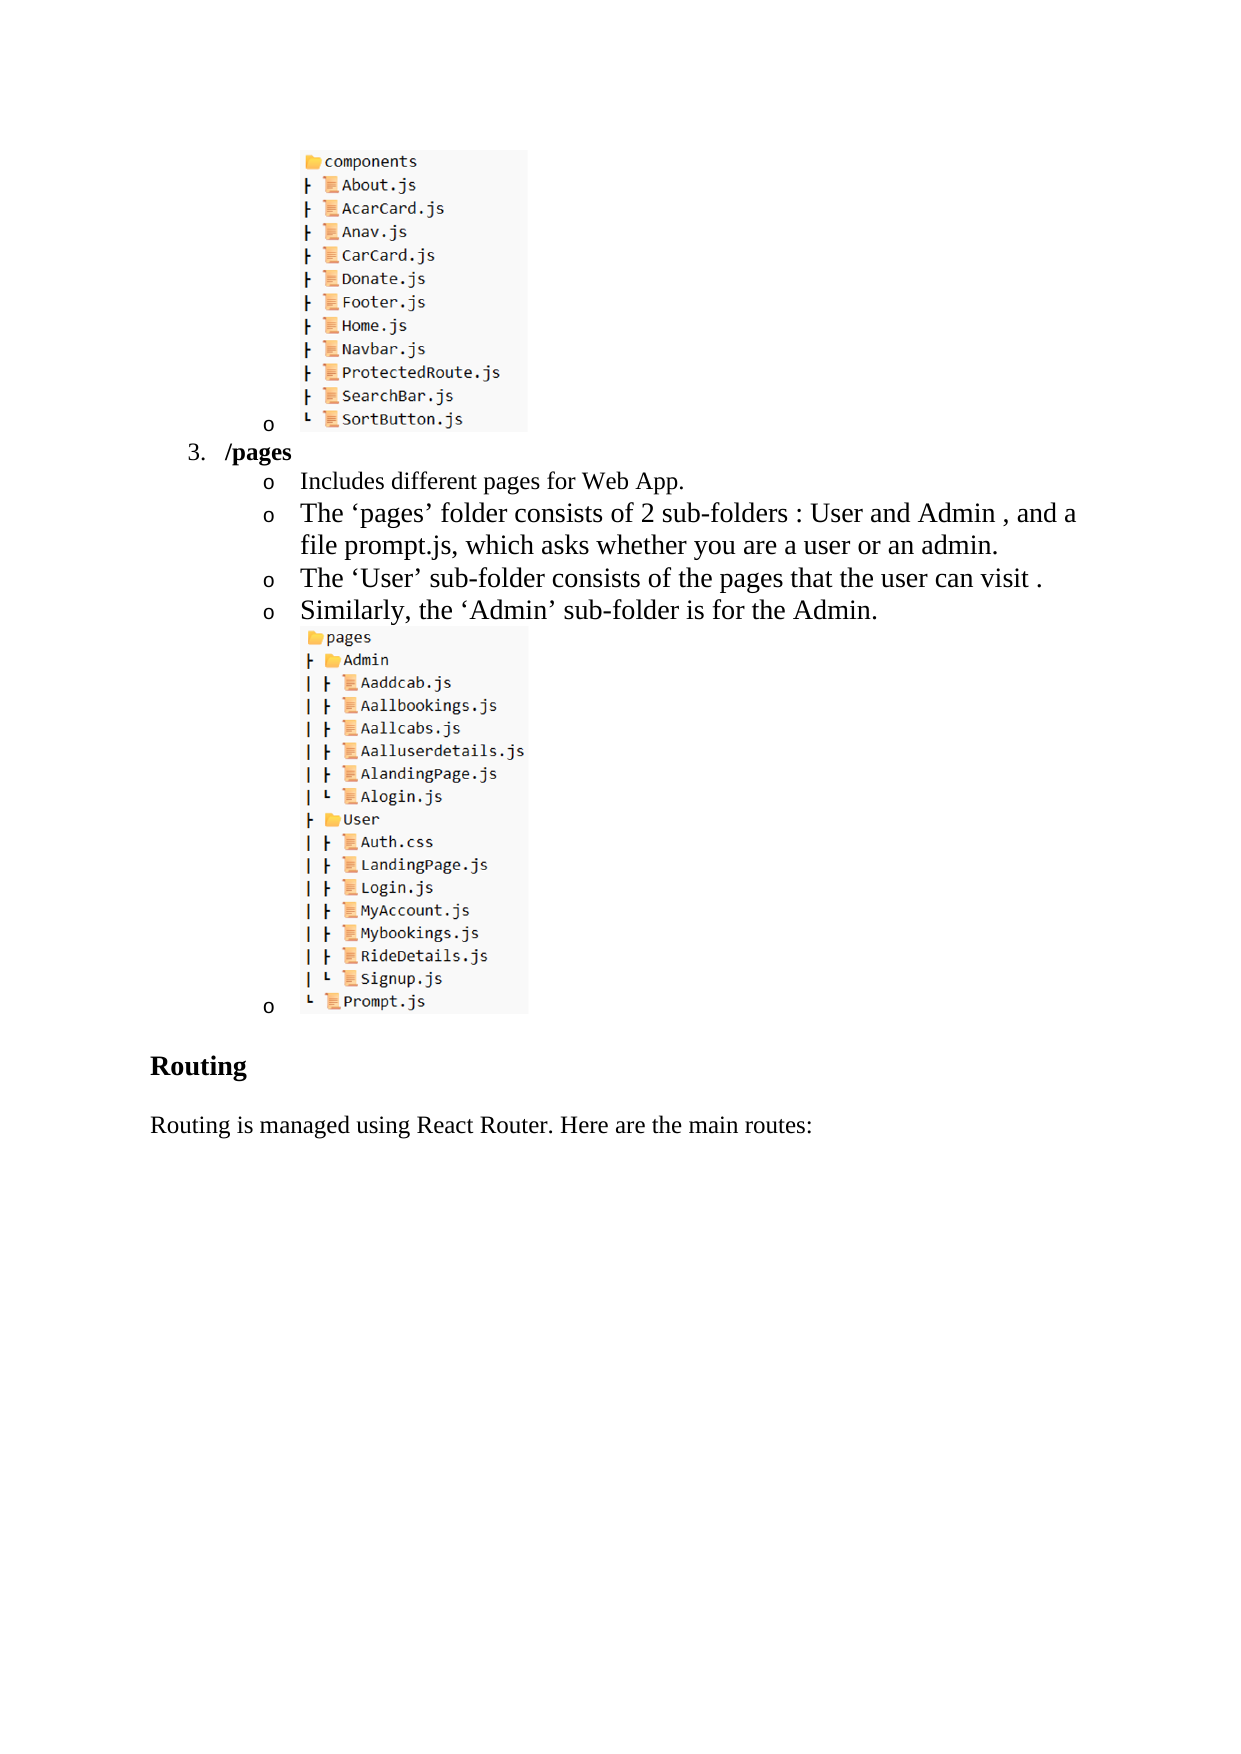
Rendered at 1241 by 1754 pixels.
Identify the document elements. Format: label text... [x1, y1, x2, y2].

text Routing [150, 1049, 1090, 1081]
list Similarly, the ‘Admin’ sub-folder is for the Admin. [262, 593, 1090, 626]
list The ‘User’ sub-folder consists of the pages that the user can visit . [262, 561, 1090, 593]
list The ‘pages’ folder consists of 2 sub-folders : User and Admin , and a file prompt.js, which asks whether you are a user or an admin. [262, 496, 1090, 561]
text Routing is managed using React Router. Here are the main routes: [150, 1111, 1090, 1139]
picture [300, 626, 530, 1014]
list Includes different pages for Web App. [262, 466, 1090, 496]
picture [300, 150, 528, 432]
list /pages [187, 437, 1090, 466]
